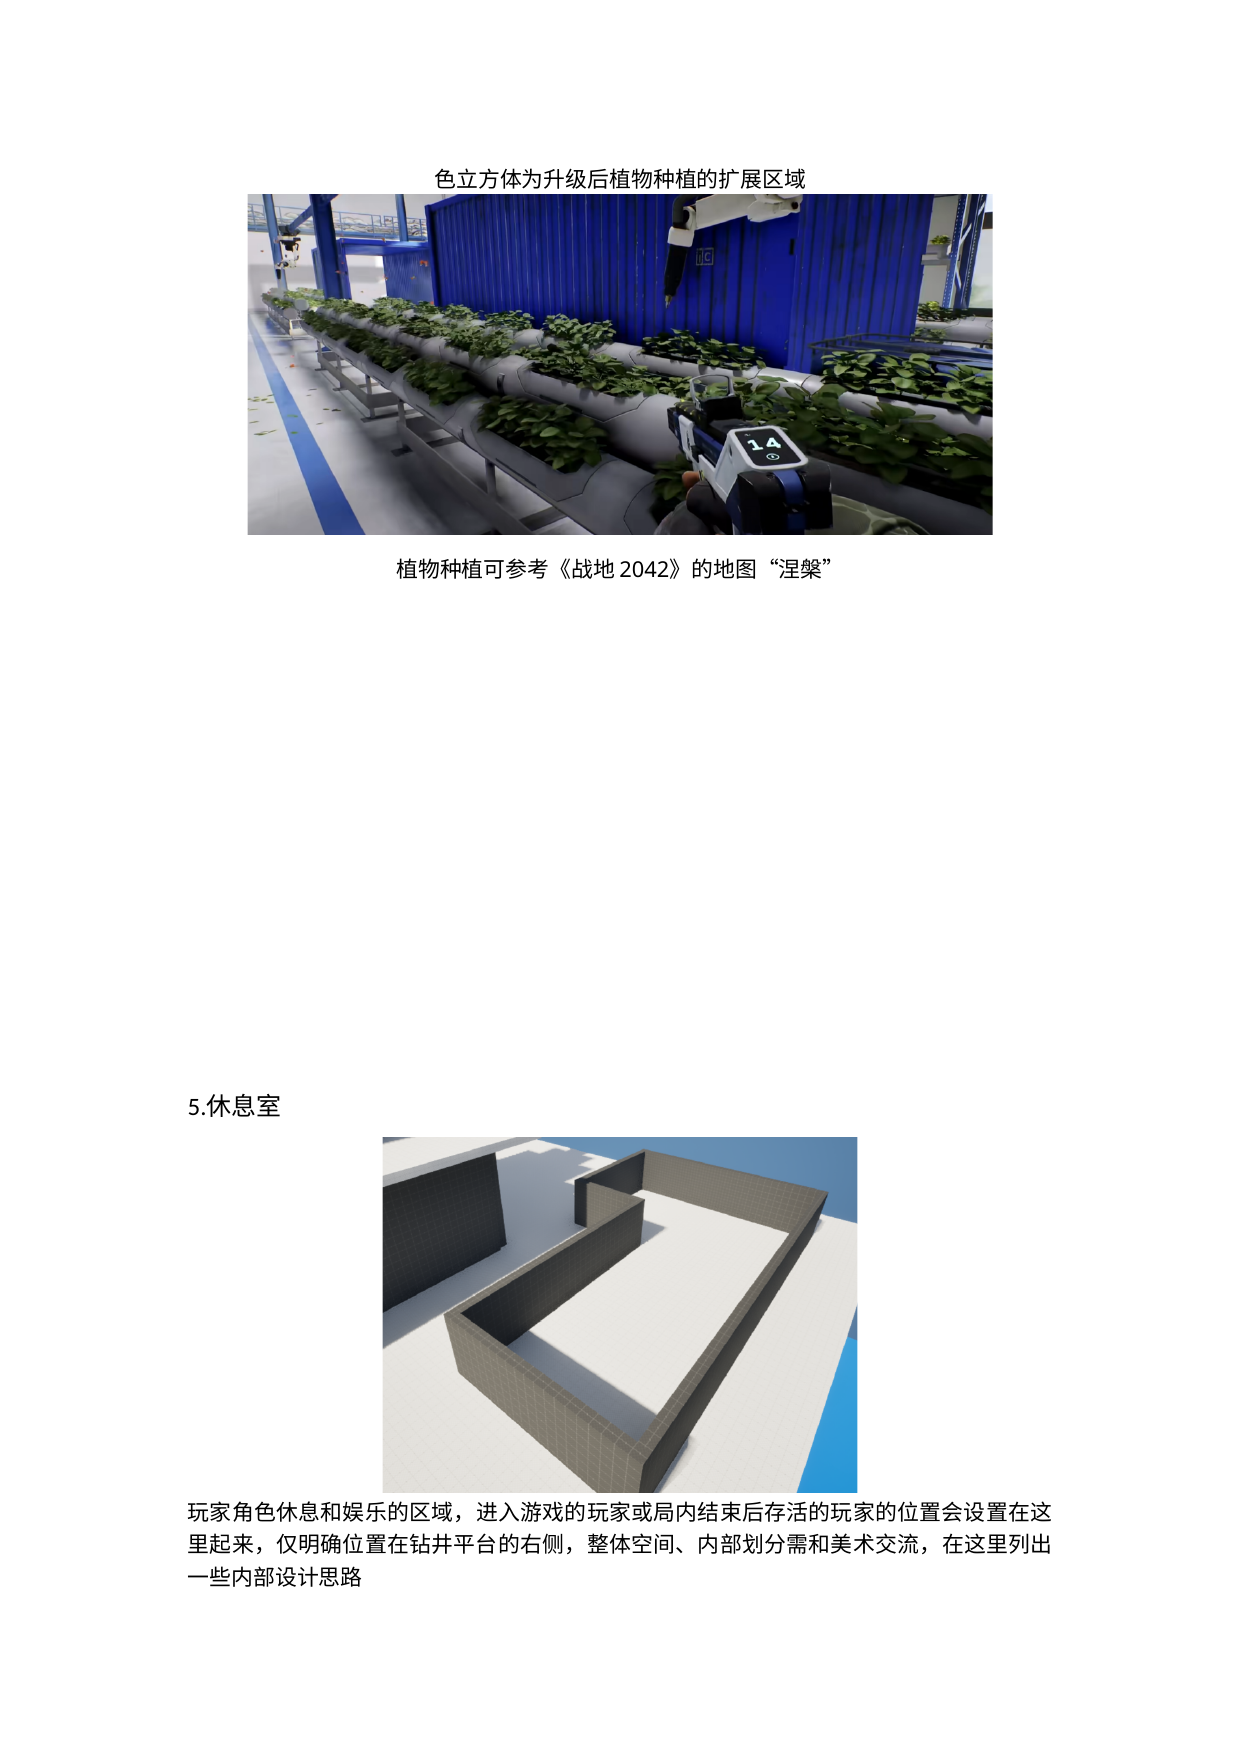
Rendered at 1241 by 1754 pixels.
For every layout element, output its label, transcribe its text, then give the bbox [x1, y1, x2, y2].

list 5.休息室 [187, 1072, 1053, 1137]
picture [382, 1137, 858, 1493]
list 植物种植可参考《战地2042》的地图“涅槃” [187, 552, 1053, 584]
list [187, 162, 1053, 194]
picture [247, 194, 993, 535]
list 玩家角色休息和娱乐的区域，进入游戏的玩家或局内结束后存活的玩家的位置会设置在这里起来，仅明确位置在钻井平台的右侧，整体空间、内部划分需和美术交流，在这里列出一些内部设计思路 [187, 1494, 1053, 1592]
